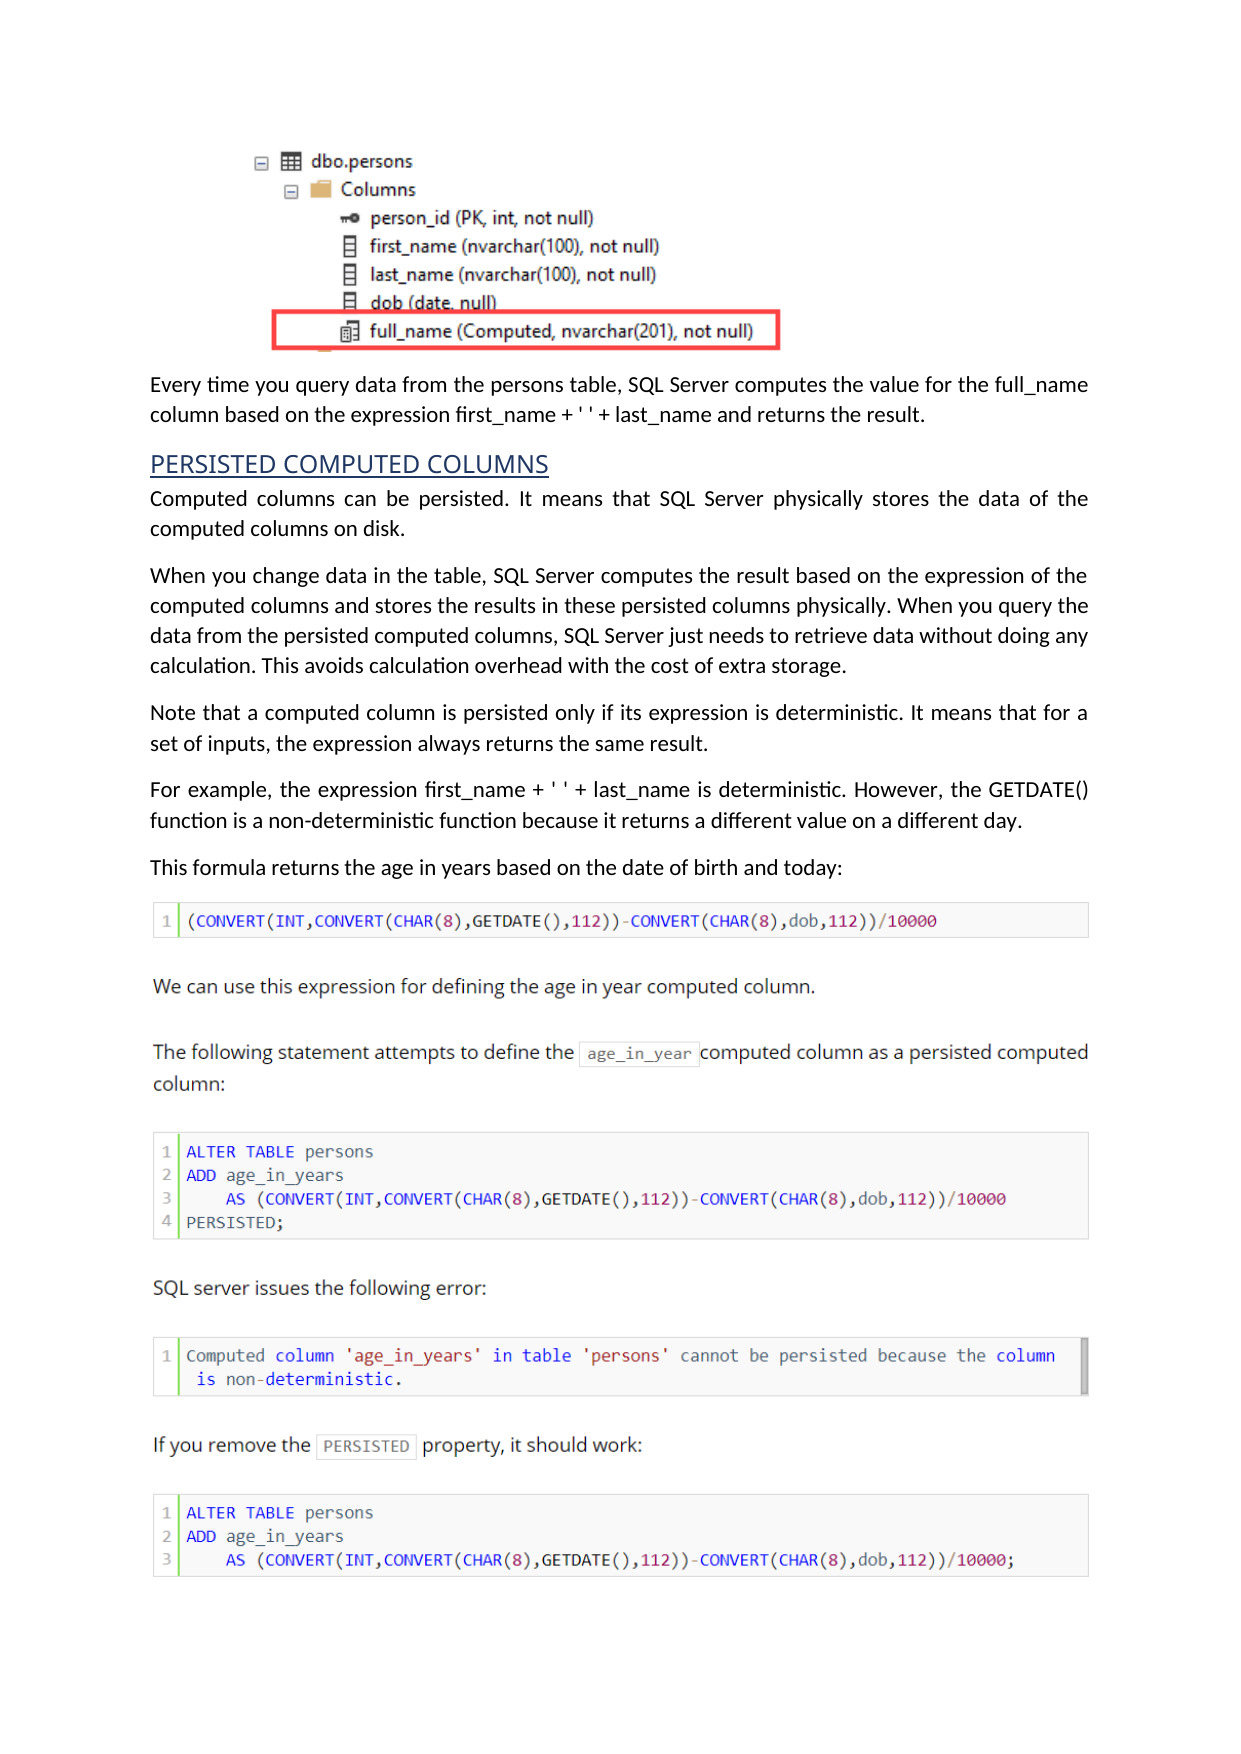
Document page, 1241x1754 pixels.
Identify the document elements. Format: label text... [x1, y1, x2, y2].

subtitle PERSISTED COMPUTED COLUMNS [150, 447, 1090, 481]
picture [225, 150, 793, 352]
text Every time you query data from the persons table, SQL Server computes the value for the full_name column based on the expression first_name + ' ' + last_name and returns the result. [150, 370, 1090, 428]
picture [150, 899, 1090, 1581]
text When you change data in the table, SQL Server computes the result based on the expression of the computed columns and stores the results in these persisted columns physically. When you query the data from the persisted computed columns, SQL Server just needs to retrieve data without doing any calculation. This avoids calculation overhead with the cost of extra storage. [150, 561, 1090, 680]
text This formula returns the age in years based on the date of birth and today: [150, 853, 1090, 881]
text Note that a computed column is persisted only if its expression is deterministic. It means that for a set of inputs, the expression always returns the same result. [150, 698, 1090, 757]
text Computed columns can be persisted. It means that SQL Server physically stores the data of the computed columns on disk. [150, 484, 1090, 542]
text For example, the expression first_name + ' ' + last_name is deterministic. However, the GETDATE() function is a non-deterministic function because it returns a different value on a different day. [150, 776, 1090, 834]
